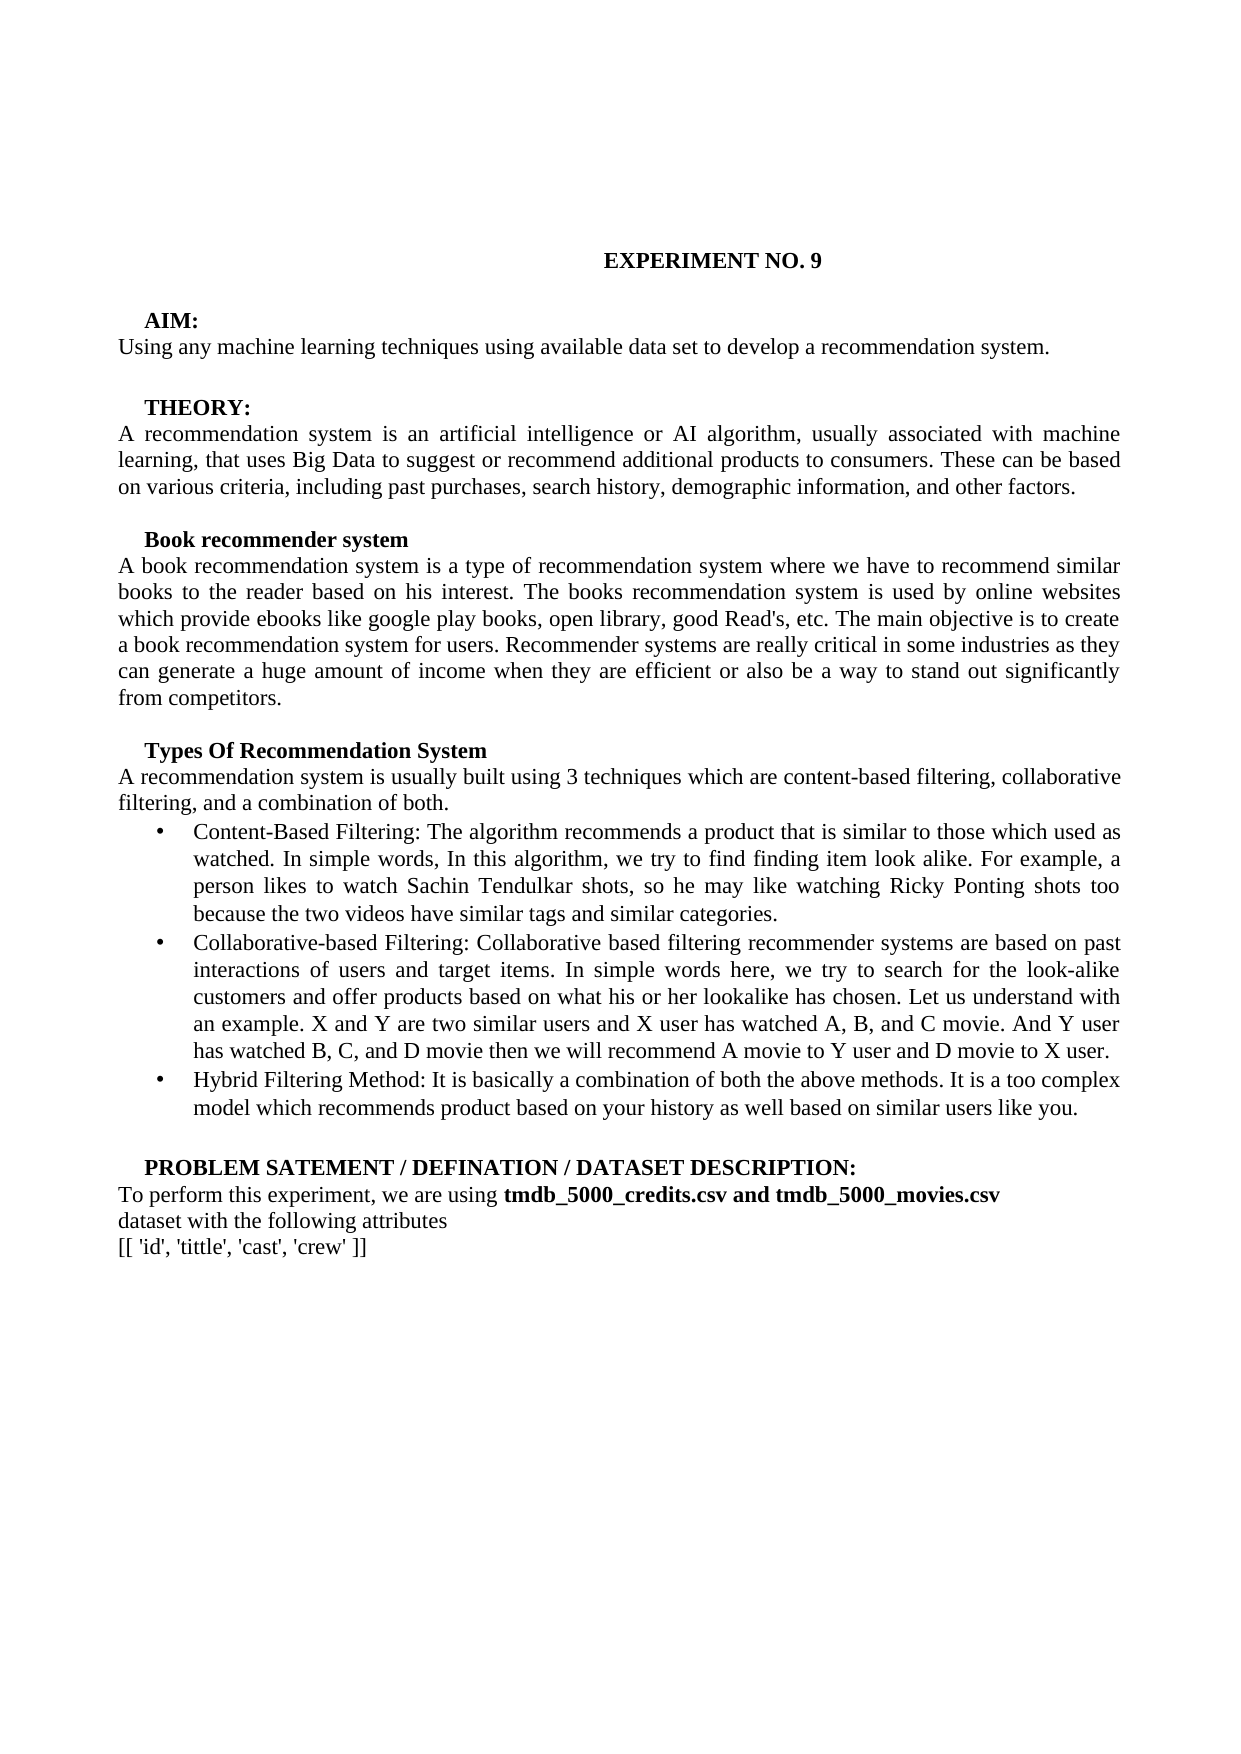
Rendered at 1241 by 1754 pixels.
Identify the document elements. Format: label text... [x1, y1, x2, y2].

list Collaborative-based Filtering: Collaborative based filtering recommender systems are based on past interactions of users and target items. In simple words here, we try to search for the look-alike customers and offer products based on what his or her lookalike has chosen. Let us understand with an example. X and Y are two similar users and X user has watched A, B, and C movie. And Y user has watched B, C, and D movie then we will recommend A movie to Y user and D movie to X user. [156, 927, 1122, 1064]
text To perform this experiment, we are using tmdb_5000_credits.csv and tmdb_5000_movies.csv [118, 1181, 1134, 1207]
subtitle Book recommender system [118, 526, 1134, 552]
subtitle PROBLEM SATEMENT / DEFINATION / DATASET DESCRIPTION: [118, 1147, 1134, 1181]
text dataset with the following attributes [[ 'id', 'tittle', 'cast', 'crew' ]] [118, 1207, 479, 1260]
list Hybrid Filtering Method: It is basically a combination of both the above methods. It is a too complex model which recommends product based on your history as well based on similar users like you. [156, 1064, 1122, 1120]
subtitle EXPERIMENT NO. 9 [277, 247, 963, 273]
subtitle THEORY: [118, 387, 1134, 420]
text Using any machine learning techniques using available data set to develop a recommendation system. [118, 333, 1134, 360]
text A recommendation system is usually built using 3 techniques which are content-based filtering, collaborative filtering, and a combination of both. [118, 763, 1123, 816]
text A book recommendation system is a type of recommendation system where we have to recommend similar books to the reader based on his interest. The books recommendation system is used by online websites which provide ebooks like google play books, open library, good Read's, etc. The main objective is to create a book recommendation system for users. Recommender systems are really critical in some industries as they can generate a huge amount of income when they are efficient or also be a way to stand out significantly from competitors. [118, 552, 1122, 710]
subtitle Types Of Recommendation System [118, 737, 1134, 763]
subtitle AIM: [118, 300, 1134, 333]
list Content-Based Filtering: The algorithm recommends a product that is similar to those which used as watched. In simple words, In this algorithm, we try to find finding item look alike. For example, a person likes to watch Sachin Tendulkar shots, so he may like watching Ricky Ponting shots too because the two videos have similar tags and similar categories. [156, 816, 1122, 926]
text A recommendation system is an artificial intelligence or AI algorithm, usually associated with machine learning, that uses Big Data to suggest or recommend additional products to consumers. These can be based on various criteria, including past purchases, search history, demographic information, and other factors. [118, 420, 1122, 499]
